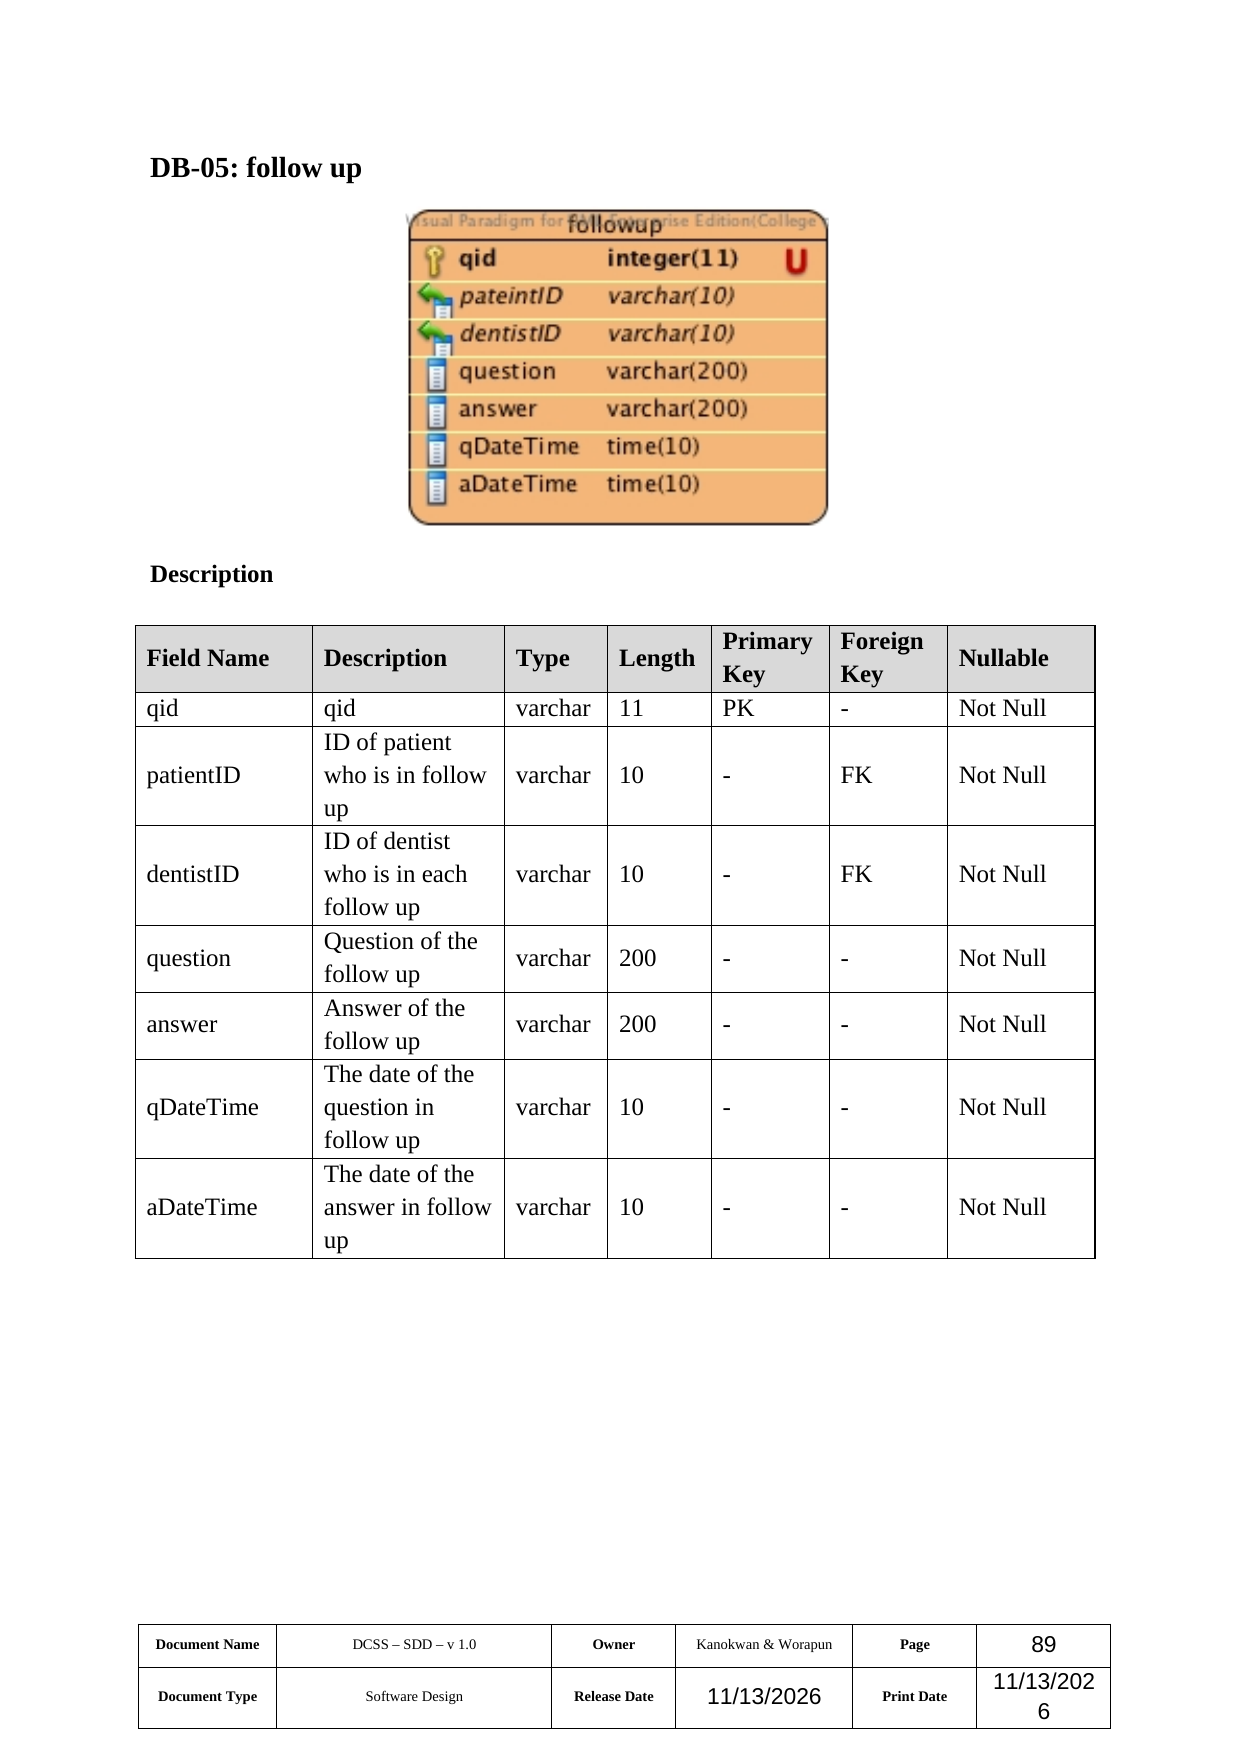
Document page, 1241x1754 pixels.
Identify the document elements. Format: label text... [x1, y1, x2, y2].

table_cell varchar [505, 727, 607, 825]
table_cell - [830, 693, 947, 726]
table_cell patientID [136, 727, 312, 825]
table_cell 200 [608, 993, 711, 1058]
table_cell Not Null [948, 1060, 1094, 1158]
table_header Length [608, 626, 711, 692]
table_cell Answer of the follow up [313, 993, 504, 1058]
table_cell aDateTime [136, 1159, 312, 1258]
table_header Field Name [136, 626, 312, 692]
table_cell qid [313, 693, 504, 726]
table_cell varchar [505, 693, 607, 726]
table_cell answer [136, 993, 312, 1058]
table_cell - [830, 993, 947, 1058]
text DB-05: follow up [150, 150, 1090, 183]
table_header Nullable [948, 626, 1094, 692]
table_cell - [830, 926, 947, 992]
table_cell Question of the follow up [313, 926, 504, 992]
table_cell The date of the question in follow up [313, 1060, 504, 1158]
table_cell varchar [505, 1159, 607, 1258]
table_cell 11 [608, 693, 711, 726]
table_cell Not Null [948, 926, 1094, 992]
table_header Description [313, 626, 504, 692]
table_cell question [136, 926, 312, 992]
table_cell FK [830, 727, 947, 825]
table_cell Not Null [948, 1159, 1094, 1258]
table_cell ID of patient who is in follow up [313, 727, 504, 825]
table_cell varchar [505, 826, 607, 925]
table_cell ID of dentist who is in each follow up [313, 826, 504, 925]
table_cell FK [830, 826, 947, 925]
table_cell - [712, 727, 829, 825]
table_cell 10 [608, 727, 711, 825]
table_cell Not Null [948, 693, 1094, 726]
table_cell - [712, 1159, 829, 1258]
table_cell varchar [505, 1060, 607, 1158]
table_header Foreign Key [830, 626, 947, 692]
table_cell - [830, 1159, 947, 1258]
table_cell PK [712, 693, 829, 726]
table_cell varchar [505, 993, 607, 1058]
table_cell Not Null [948, 993, 1094, 1058]
table_cell - [712, 1060, 829, 1158]
text Description [150, 559, 1090, 588]
table_header Type [505, 626, 607, 692]
table_cell 10 [608, 826, 711, 925]
table_cell 10 [608, 1159, 711, 1258]
table_cell qid [136, 693, 312, 726]
picture [405, 206, 829, 526]
table_cell qDateTime [136, 1060, 312, 1158]
table_cell - [712, 993, 829, 1058]
table_cell 10 [608, 1060, 711, 1158]
table_cell Not Null [948, 826, 1094, 925]
table_cell - [712, 826, 829, 925]
table_cell - [712, 926, 829, 992]
table_cell Not Null [948, 727, 1094, 825]
table_cell 200 [608, 926, 711, 992]
table_cell varchar [505, 926, 607, 992]
table_cell dentistID [136, 826, 312, 925]
table_cell The date of the answer in follow up [313, 1159, 504, 1258]
table_cell - [830, 1060, 947, 1158]
table_header Primary Key [712, 626, 829, 692]
